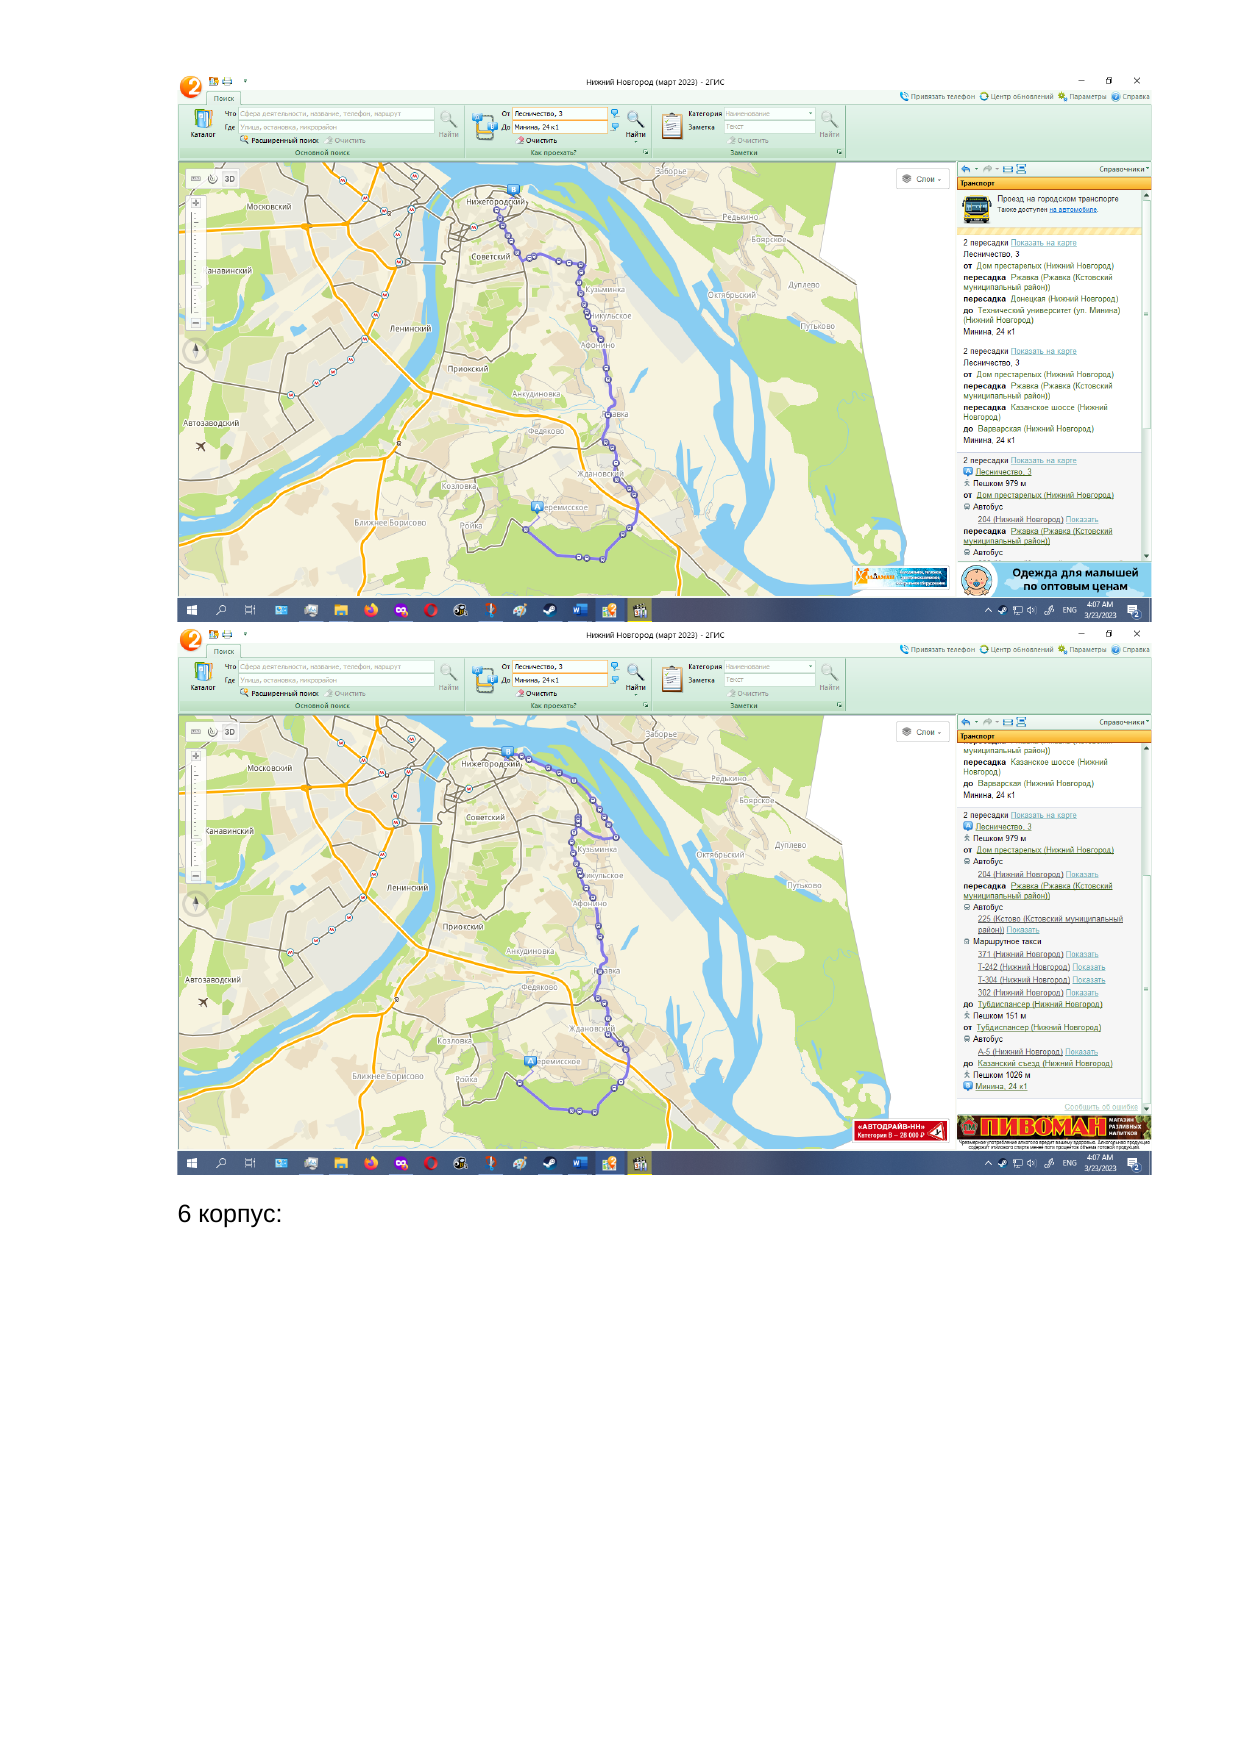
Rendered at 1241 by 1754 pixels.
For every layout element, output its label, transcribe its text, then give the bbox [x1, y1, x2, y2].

text 6 корпус: [177, 1199, 1152, 1228]
picture [177, 73, 1152, 622]
picture [177, 626, 1152, 1175]
